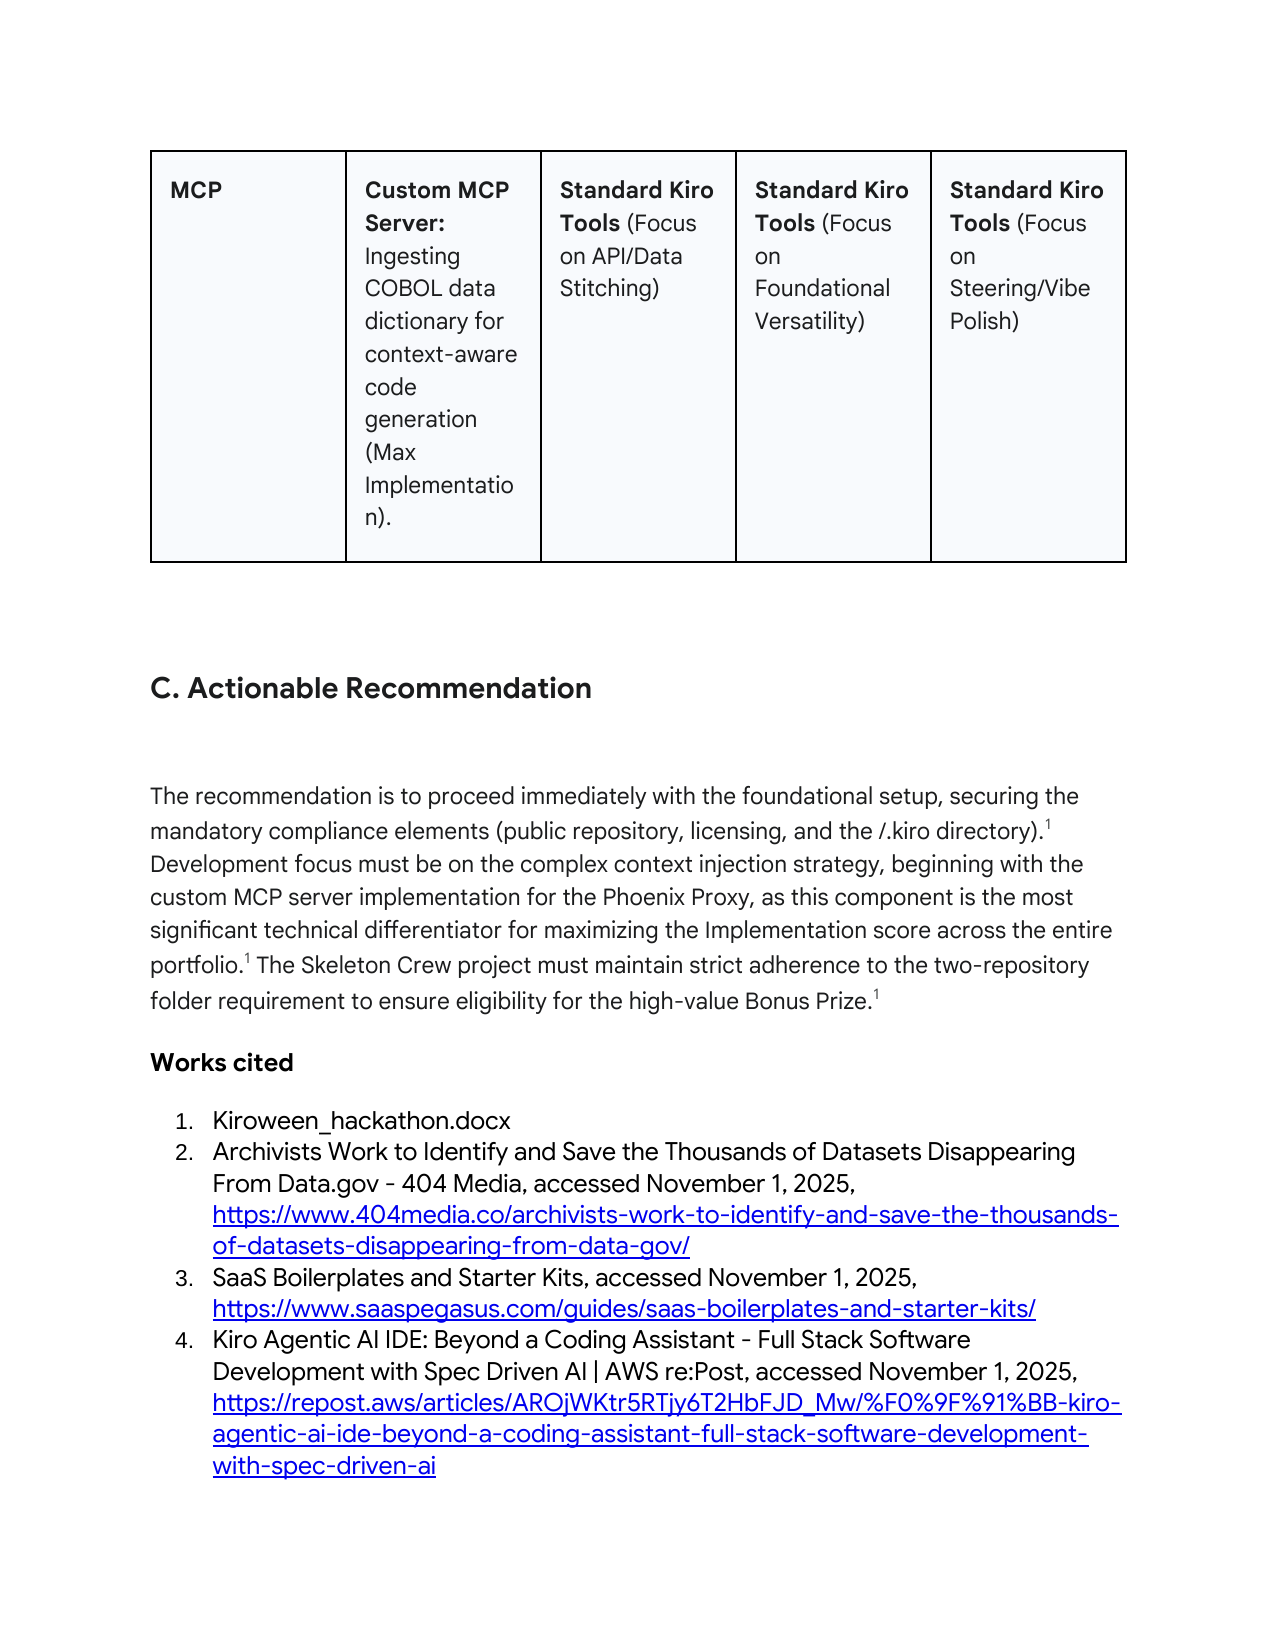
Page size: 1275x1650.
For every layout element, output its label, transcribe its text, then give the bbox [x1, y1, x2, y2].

list Kiro Agentic AI IDE: Beyond a Coding Assistant - Full Stack Software Development with Spec Driven AI | AWS re:Post, accessed November 1, 2025, https://repost.aws/articles/AROjWKtr5RTjy6T2HbFJD_Mw/%F0%9F%91%BB-kiro-agentic-ai-ide-beyond-a-coding-assistant-full-stack-software-development-with-spec-driven-ai [175, 1324, 1125, 1481]
table_cell Standard Kiro Tools (Focus on API/Data Stitching) [542, 152, 735, 561]
list Archivists Work to Identify and Save the Thousands of Datasets Disappearing From Data.gov - 404 Media, accessed November 1, 2025, https://www.404media.co/archivists-work-to-identify-and-save-the-thousands-of-datasets-disappearing-from-data-gov/ [175, 1136, 1125, 1262]
table_cell MCP [152, 152, 345, 561]
list SaaS Boilerplates and Starter Kits, accessed November 1, 2025, https://www.saaspegasus.com/guides/saas-boilerplates-and-starter-kits/ [175, 1262, 1125, 1324]
subtitle C. Actionable Recommendation [150, 670, 1125, 707]
table_cell Standard Kiro Tools (Focus on Steering/Vibe Polish) [932, 152, 1125, 561]
table_cell Custom MCP Server: Ingesting COBOL data dictionary for context-aware code generation (Max Implementation). [347, 152, 540, 561]
table_cell Standard Kiro Tools (Focus on Foundational Versatility) [737, 152, 930, 561]
text The recommendation is to proceed immediately with the foundational setup, securing the mandatory compliance elements (public repository, licensing, and the /.kiro directory).1 Development focus must be on the complex context injection strategy, beginning with the custom MCP server implementation for the Phoenix Proxy, as this component is the most significant technical differentiator for maximizing the Implementation score across the entire portfolio.1 The Skeleton Crew project must maintain strict adherence to the two-repository folder requirement to ensure eligibility for the high-value Bonus Prize.1 [150, 782, 1125, 1016]
subtitle Works cited [150, 1047, 1125, 1078]
list Kiroween_hackathon.docx [175, 1105, 1125, 1136]
